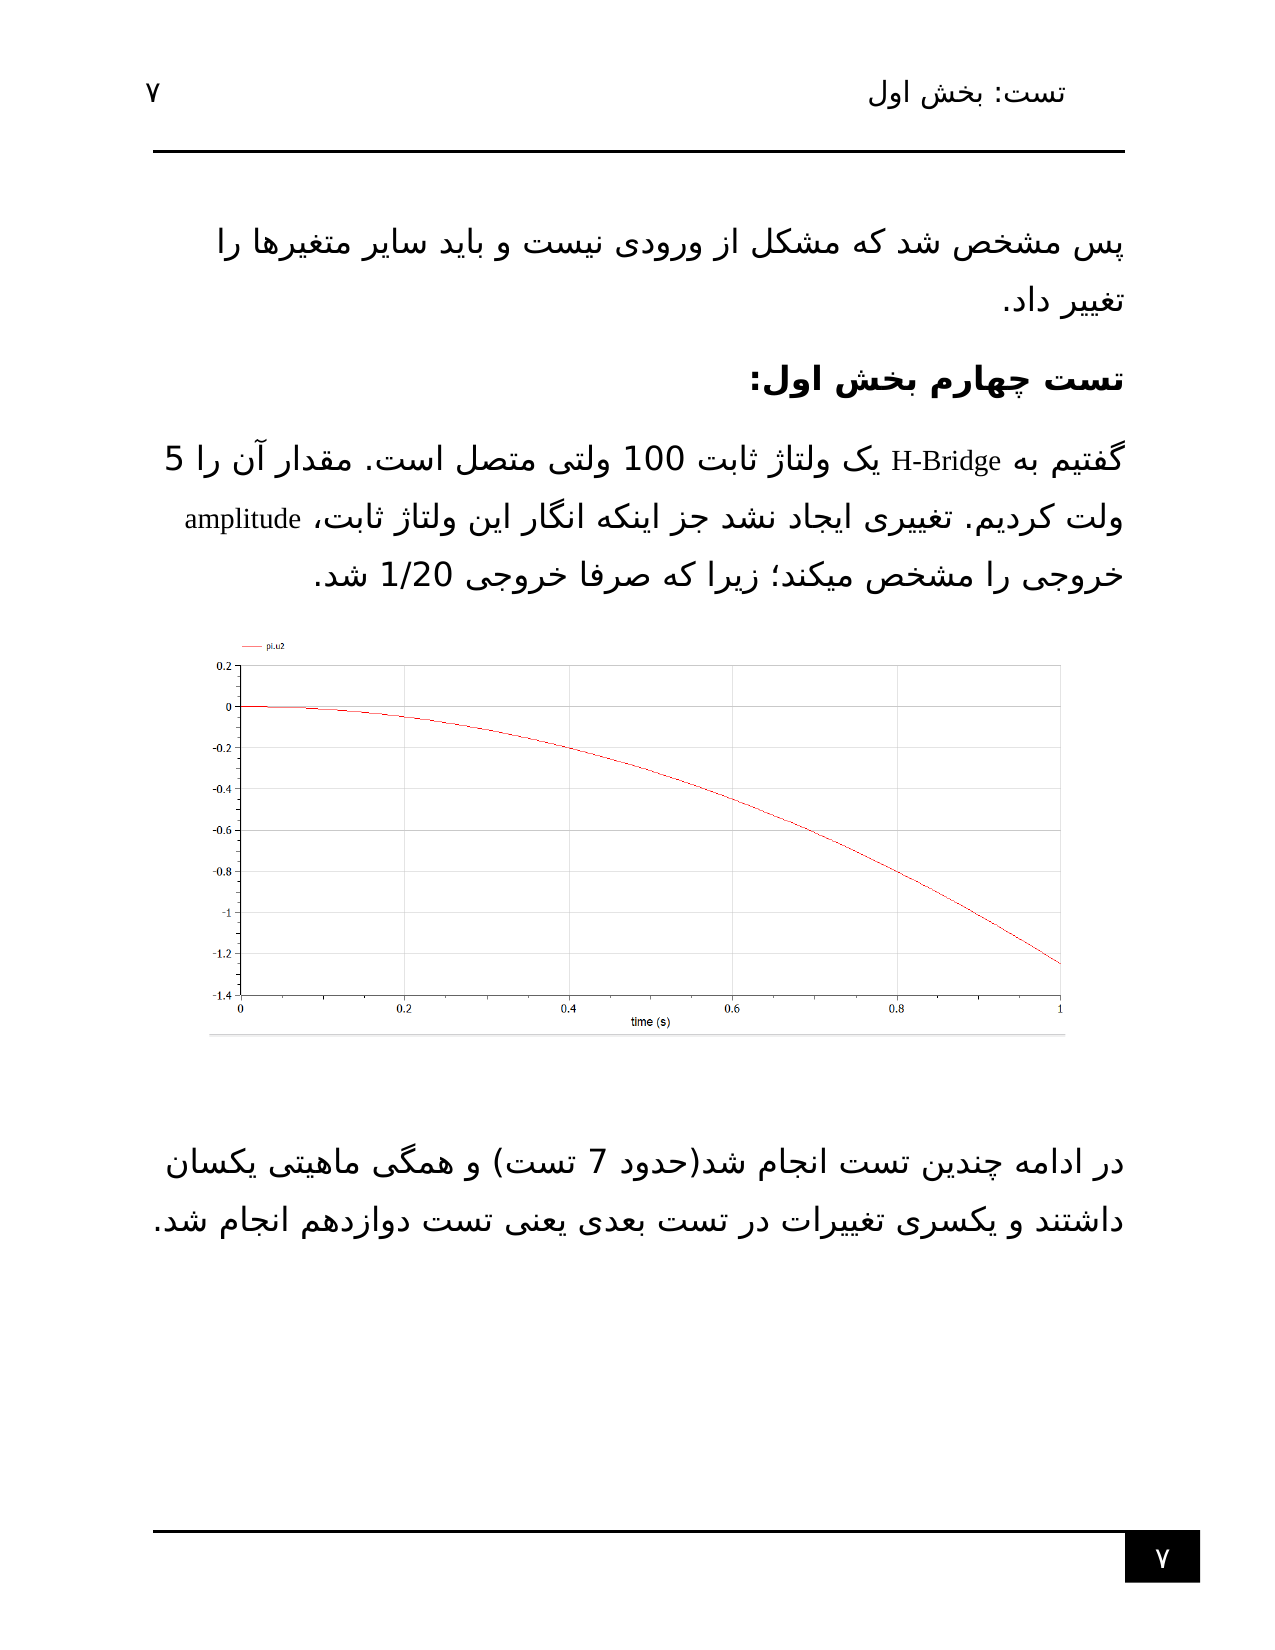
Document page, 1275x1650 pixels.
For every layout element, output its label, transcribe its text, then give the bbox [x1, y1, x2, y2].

text پس مشخص شد که مشکل از ورودی نیست و باید سایر متغیرها را تغییر داد. [150, 150, 1125, 320]
text در ادامه چندین تست انجام شد(حدود 7 تست) و همگی ماهیتی یکسان داشتند و یکسری تغییرات در تست بعدی یعنی تست دوازدهم انجام شد. [150, 1143, 1125, 1240]
picture [209, 634, 1066, 1037]
text گفتیم به H-Bridge یک ولتاژ ثابت 100 ولتی متصل است. مقدار آن را 5 ولت کردیم. تغییری ایجاد نشد جز اینکه انگار این ولتاژ ثابت، amplitude خروجی را مشخص میکند؛ زیرا که صرفا خروجی 1/20 شد. [150, 439, 1125, 594]
text تست چهارم بخش اول: [150, 360, 1125, 399]
